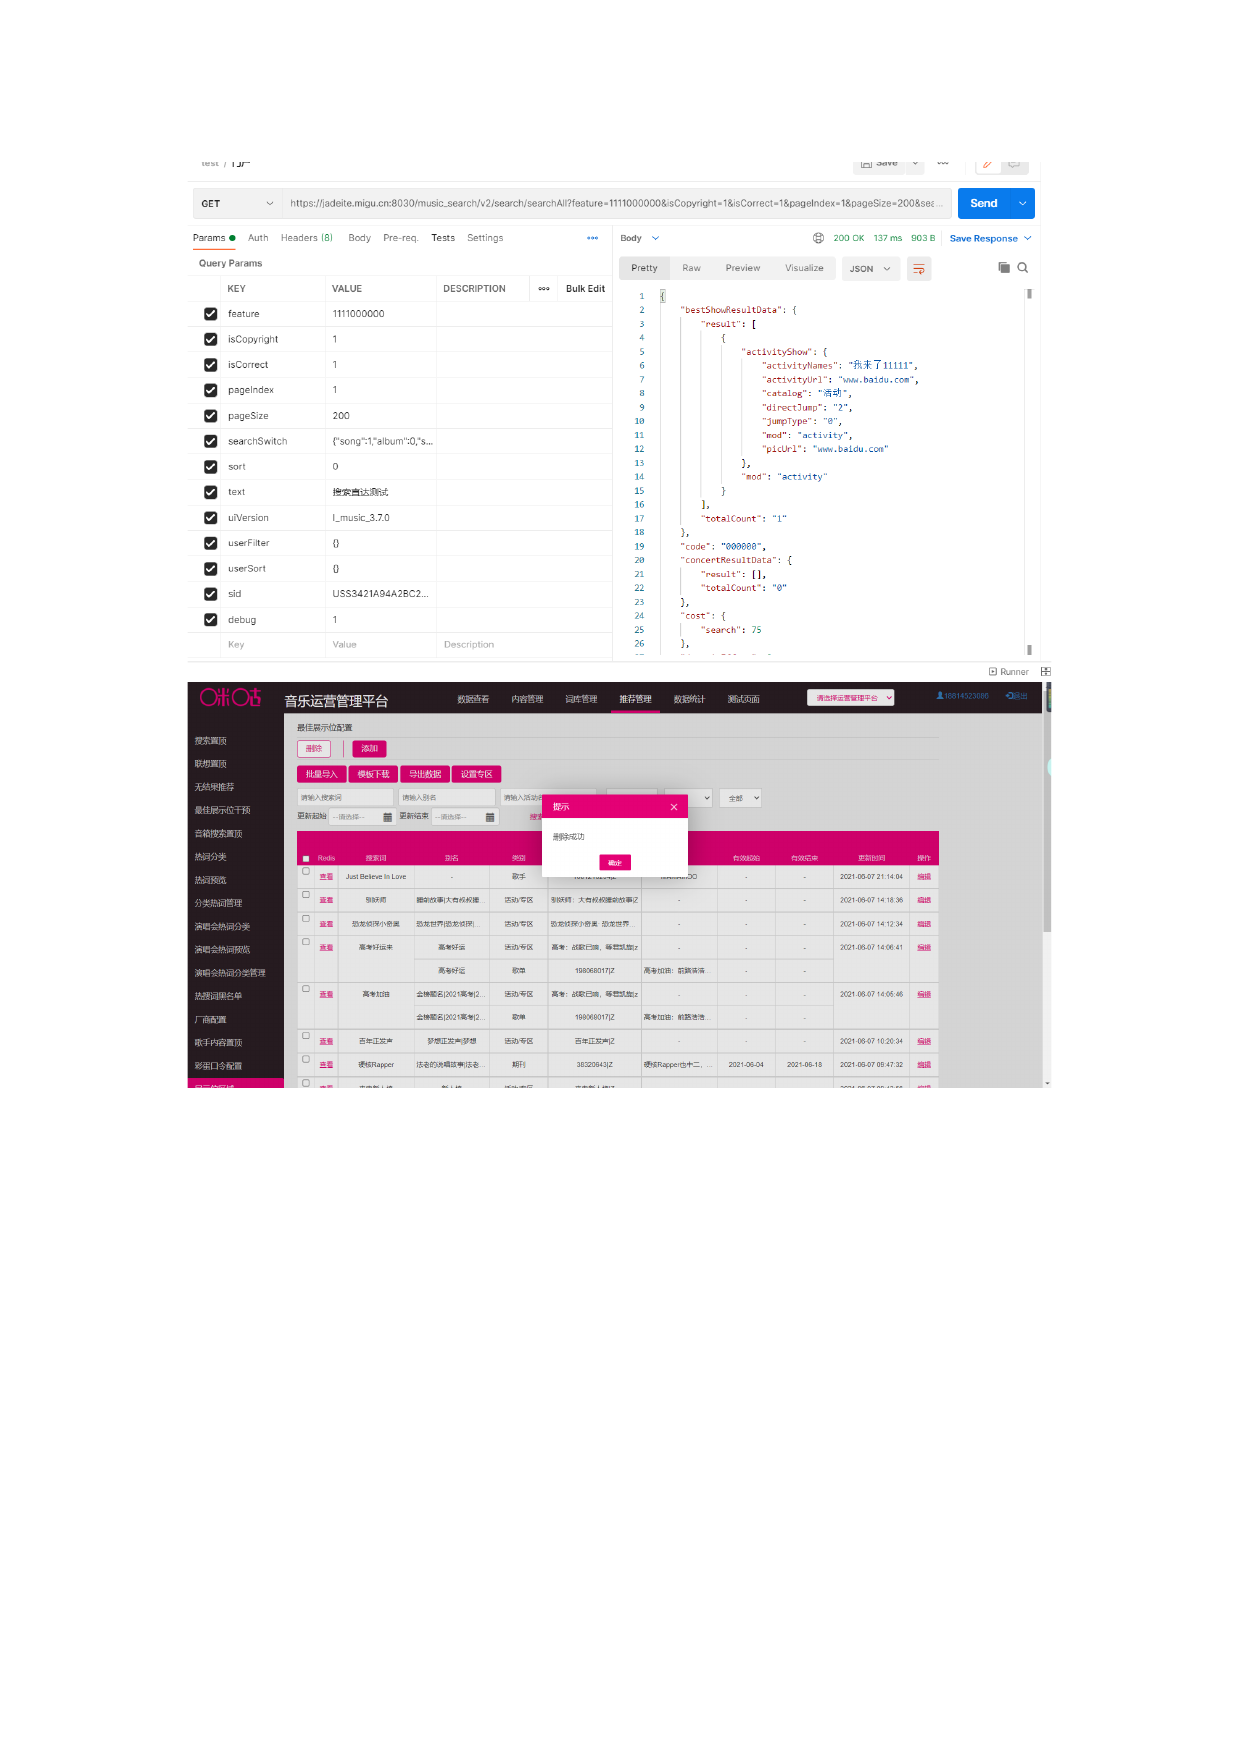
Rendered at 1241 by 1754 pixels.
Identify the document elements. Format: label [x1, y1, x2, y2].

picture [187, 162, 1052, 677]
picture [187, 682, 1052, 1088]
